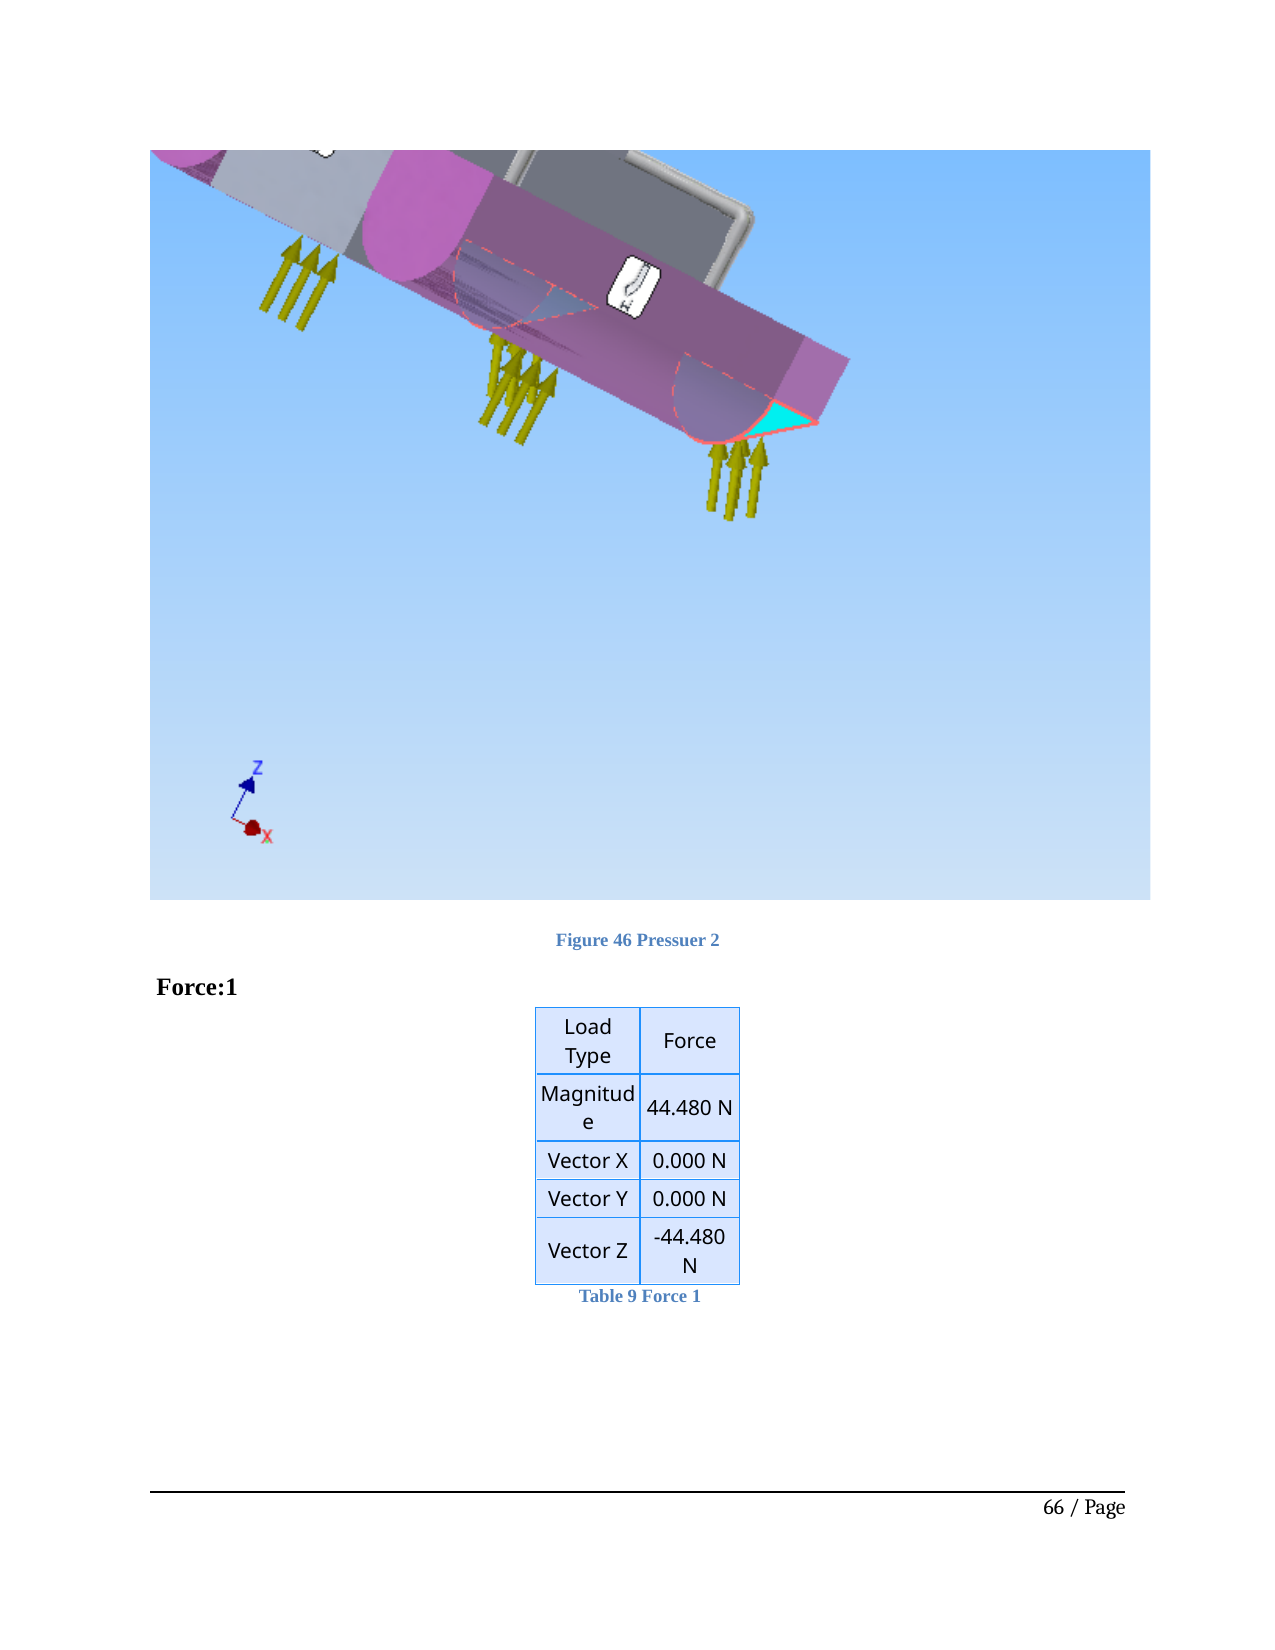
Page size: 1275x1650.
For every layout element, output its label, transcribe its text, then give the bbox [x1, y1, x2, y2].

table_cell Vector Z [536, 1218, 639, 1283]
table_cell -44.480 N [641, 1218, 739, 1283]
table_cell Vector Y [536, 1180, 639, 1217]
table_cell 44.480 N [641, 1075, 739, 1140]
table_cell Magnitude [536, 1074, 639, 1140]
table_cell 0.000 N [641, 1142, 739, 1178]
table_cell Vector X [536, 1141, 639, 1178]
picture [150, 150, 1151, 900]
table_cell 0.000 N [641, 1180, 739, 1217]
text Force:1 [150, 972, 1125, 1000]
table_header Load Type [536, 1008, 639, 1073]
table_header Force [641, 1008, 739, 1073]
